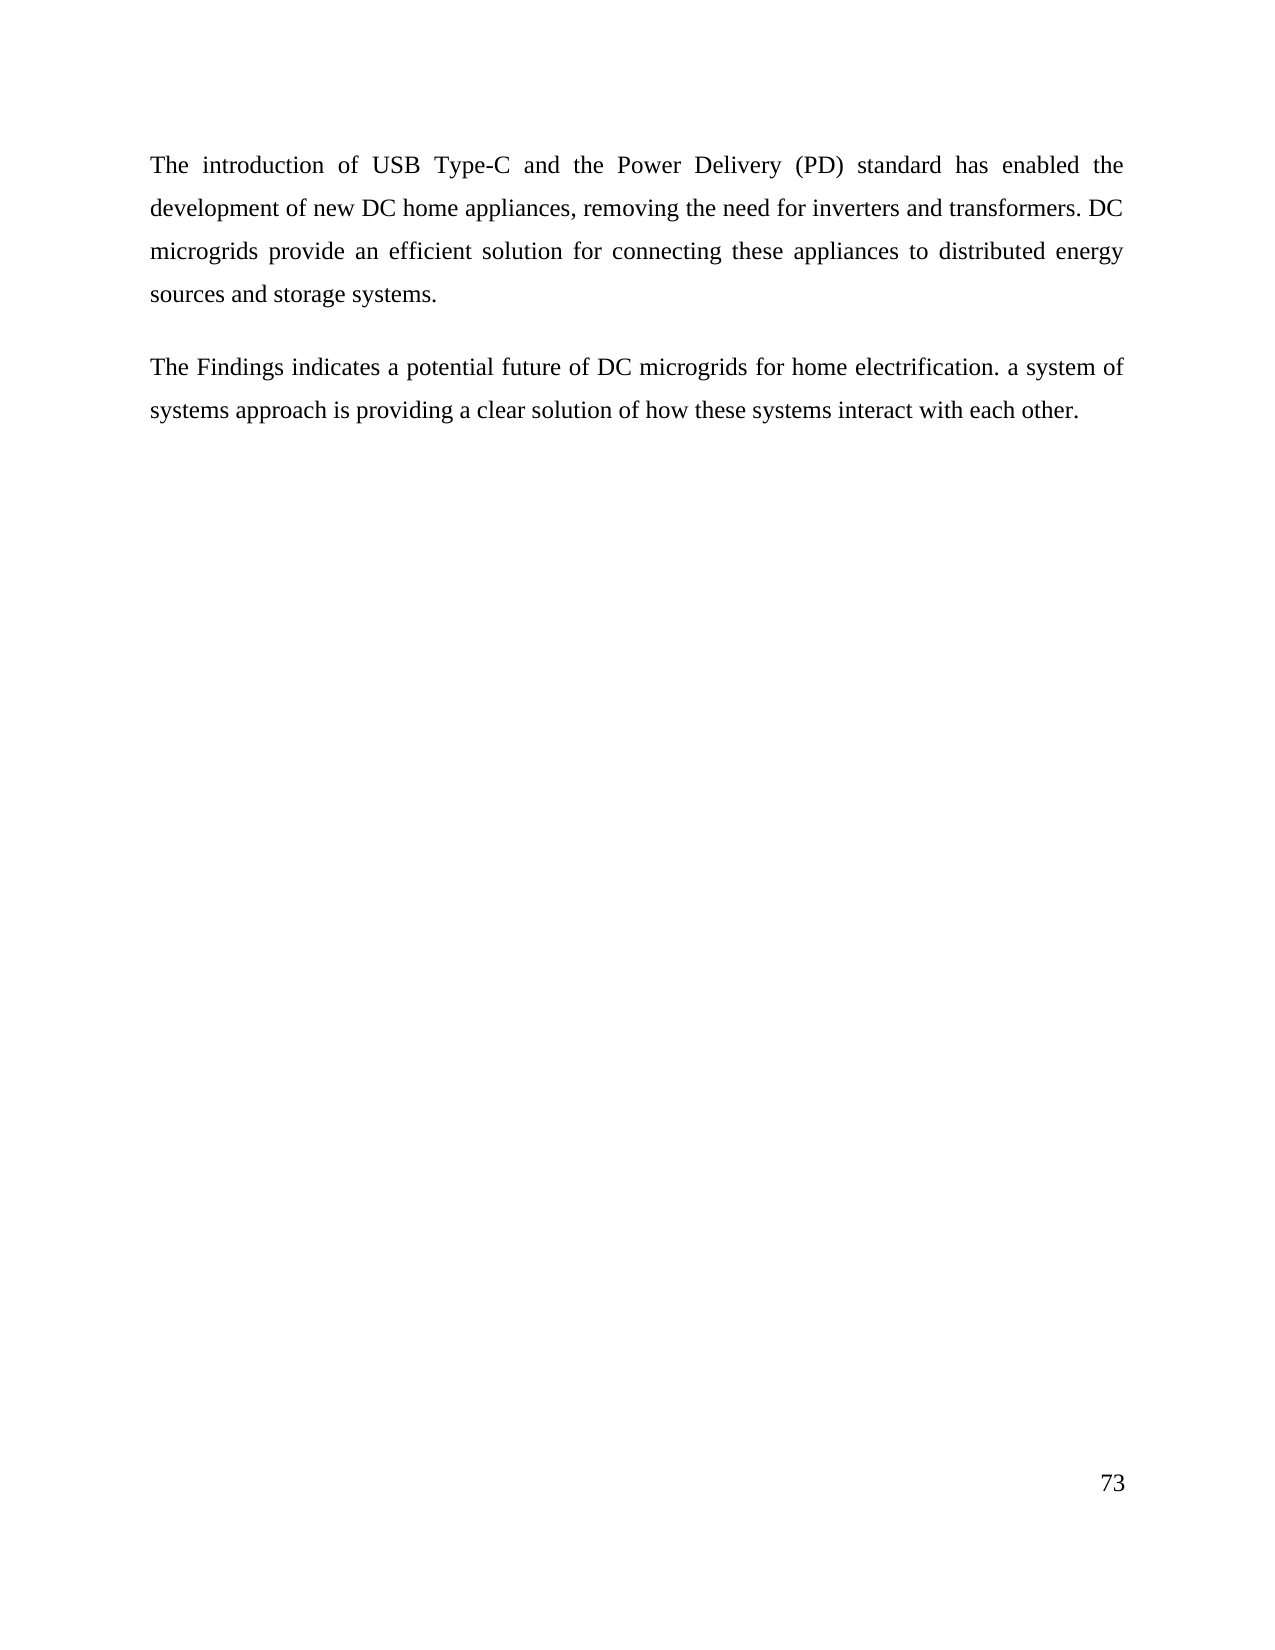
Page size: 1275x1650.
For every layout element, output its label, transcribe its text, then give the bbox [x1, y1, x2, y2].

text The Findings indicates a potential future of DC microgrids for home electrification. a system of systems approach is providing a clear solution of how these systems interact with each other. [150, 352, 1125, 423]
text The introduction of USB Type-C and the Power Delivery (PD) standard has enabled the development of new DC home appliances, removing the need for inverters and transformers. DC microgrids provide an efficient solution for connecting these appliances to distributed energy sources and storage systems. [150, 150, 1125, 308]
